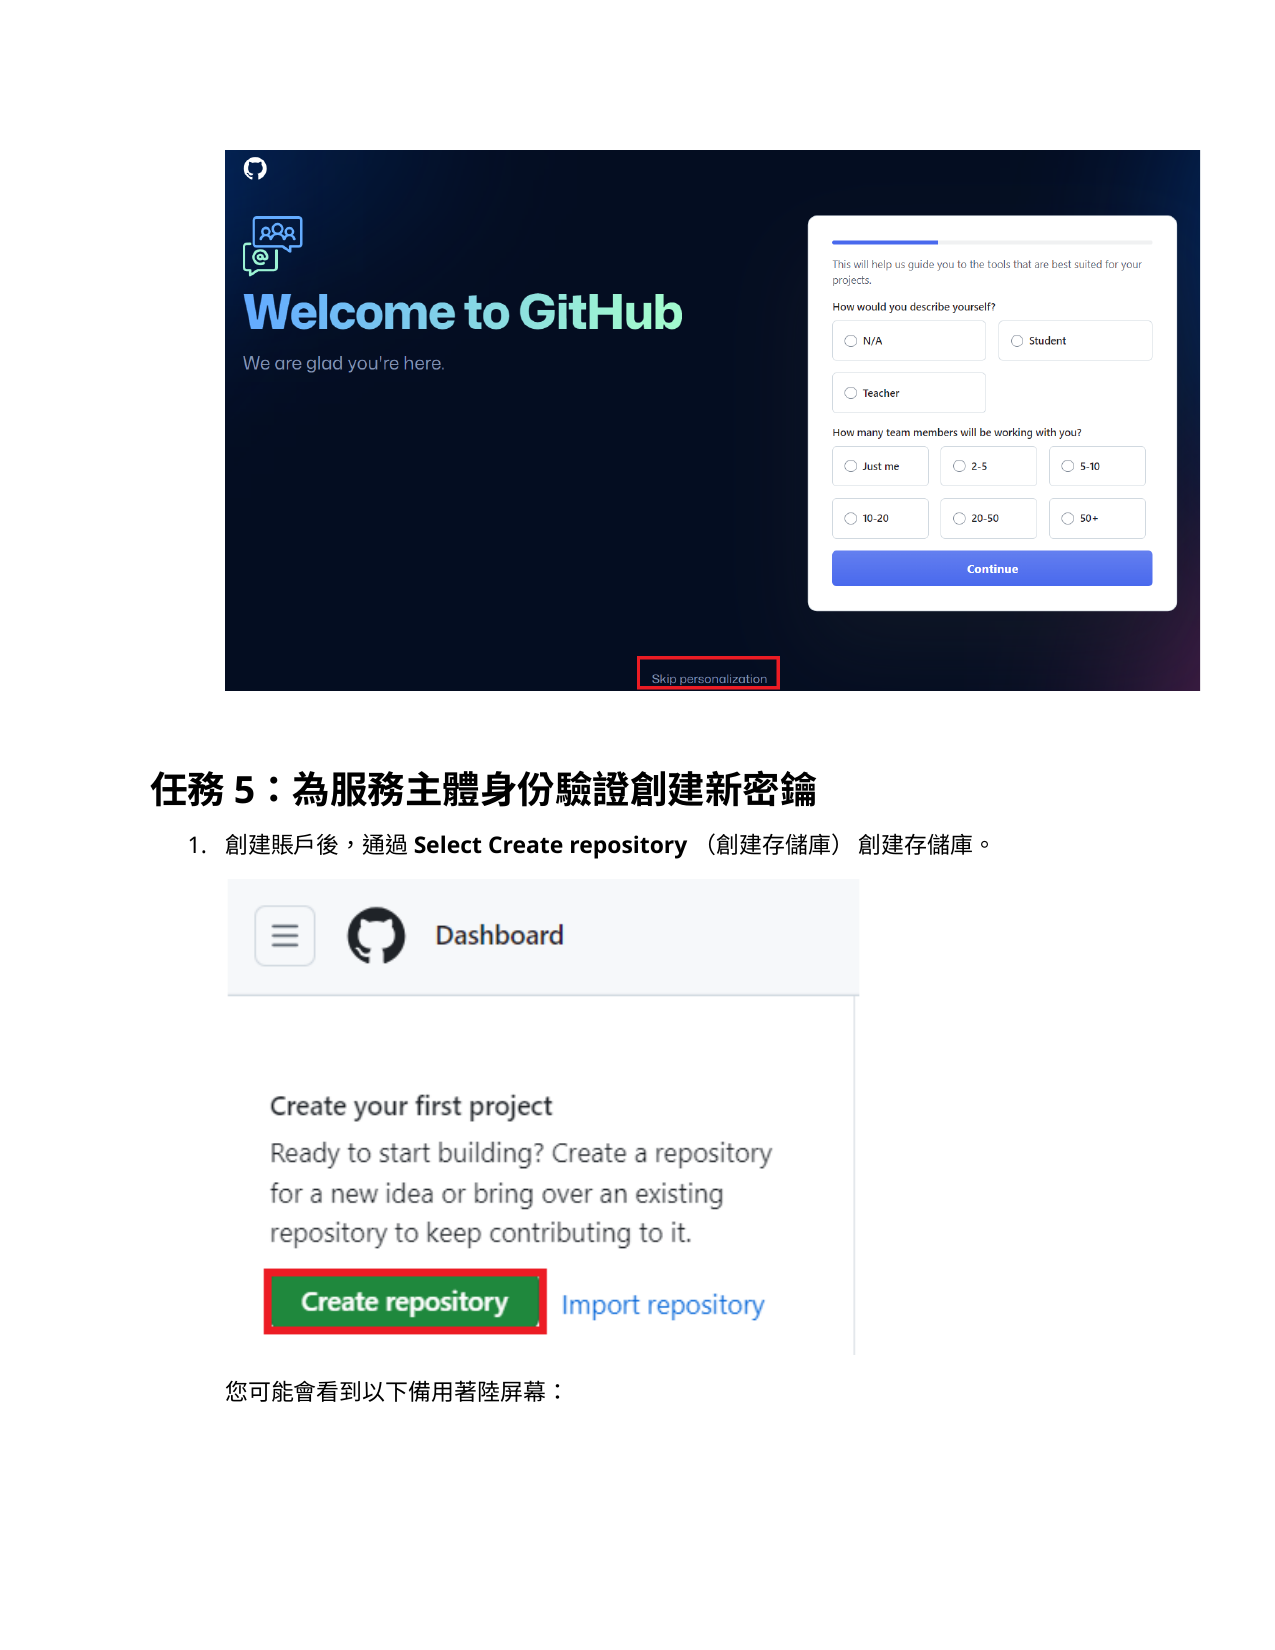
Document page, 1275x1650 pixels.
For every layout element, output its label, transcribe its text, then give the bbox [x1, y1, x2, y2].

text 您可能會看到以下備用著陸屏幕： [225, 1373, 1125, 1407]
picture [225, 879, 860, 1355]
picture [225, 150, 1200, 691]
subtitle 任務 5：為服務主體身份驗證創建新密鑰 [150, 760, 1125, 814]
list 創建賬戶後，通過 Select Create repository （創建存儲庫） 創建存儲庫。 [187, 827, 1125, 860]
